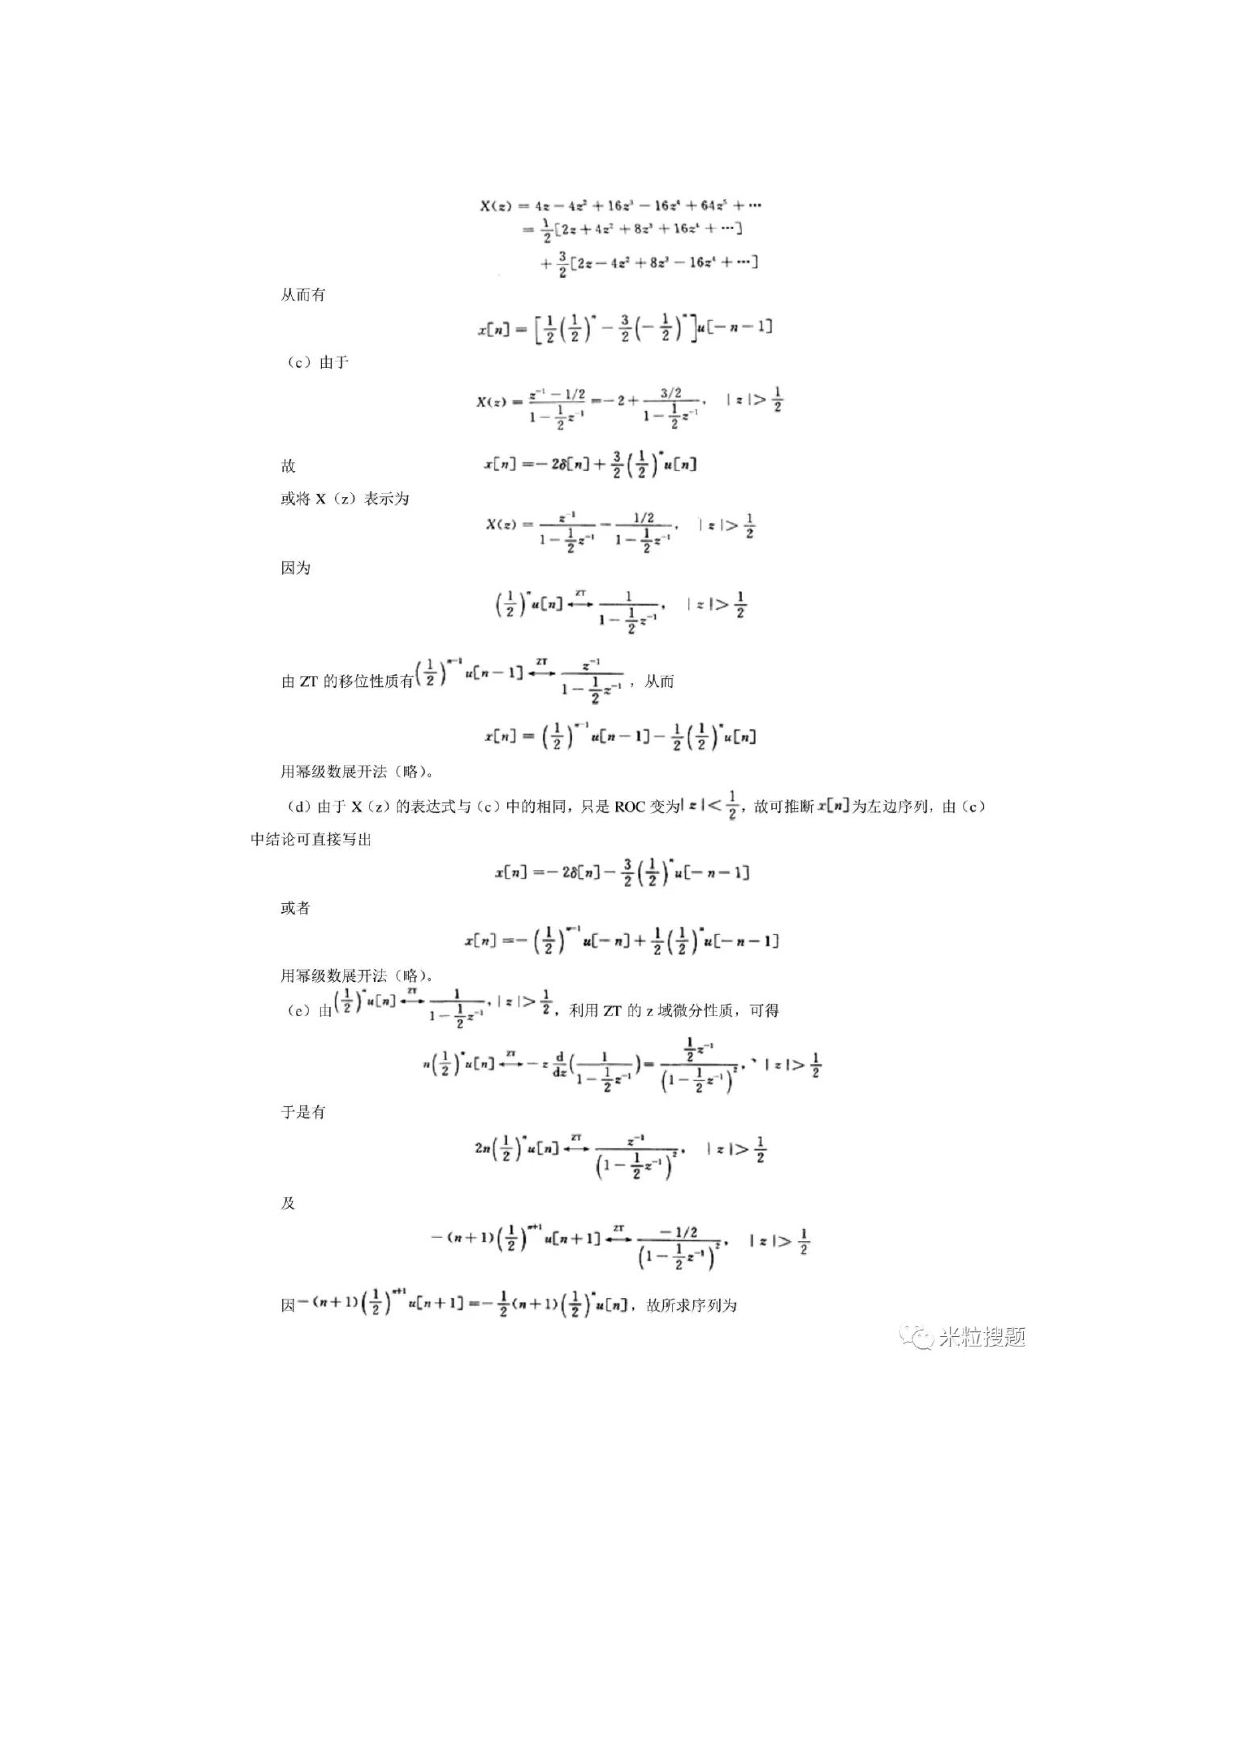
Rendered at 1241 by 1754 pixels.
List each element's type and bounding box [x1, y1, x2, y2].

picture [187, 152, 1053, 1375]
